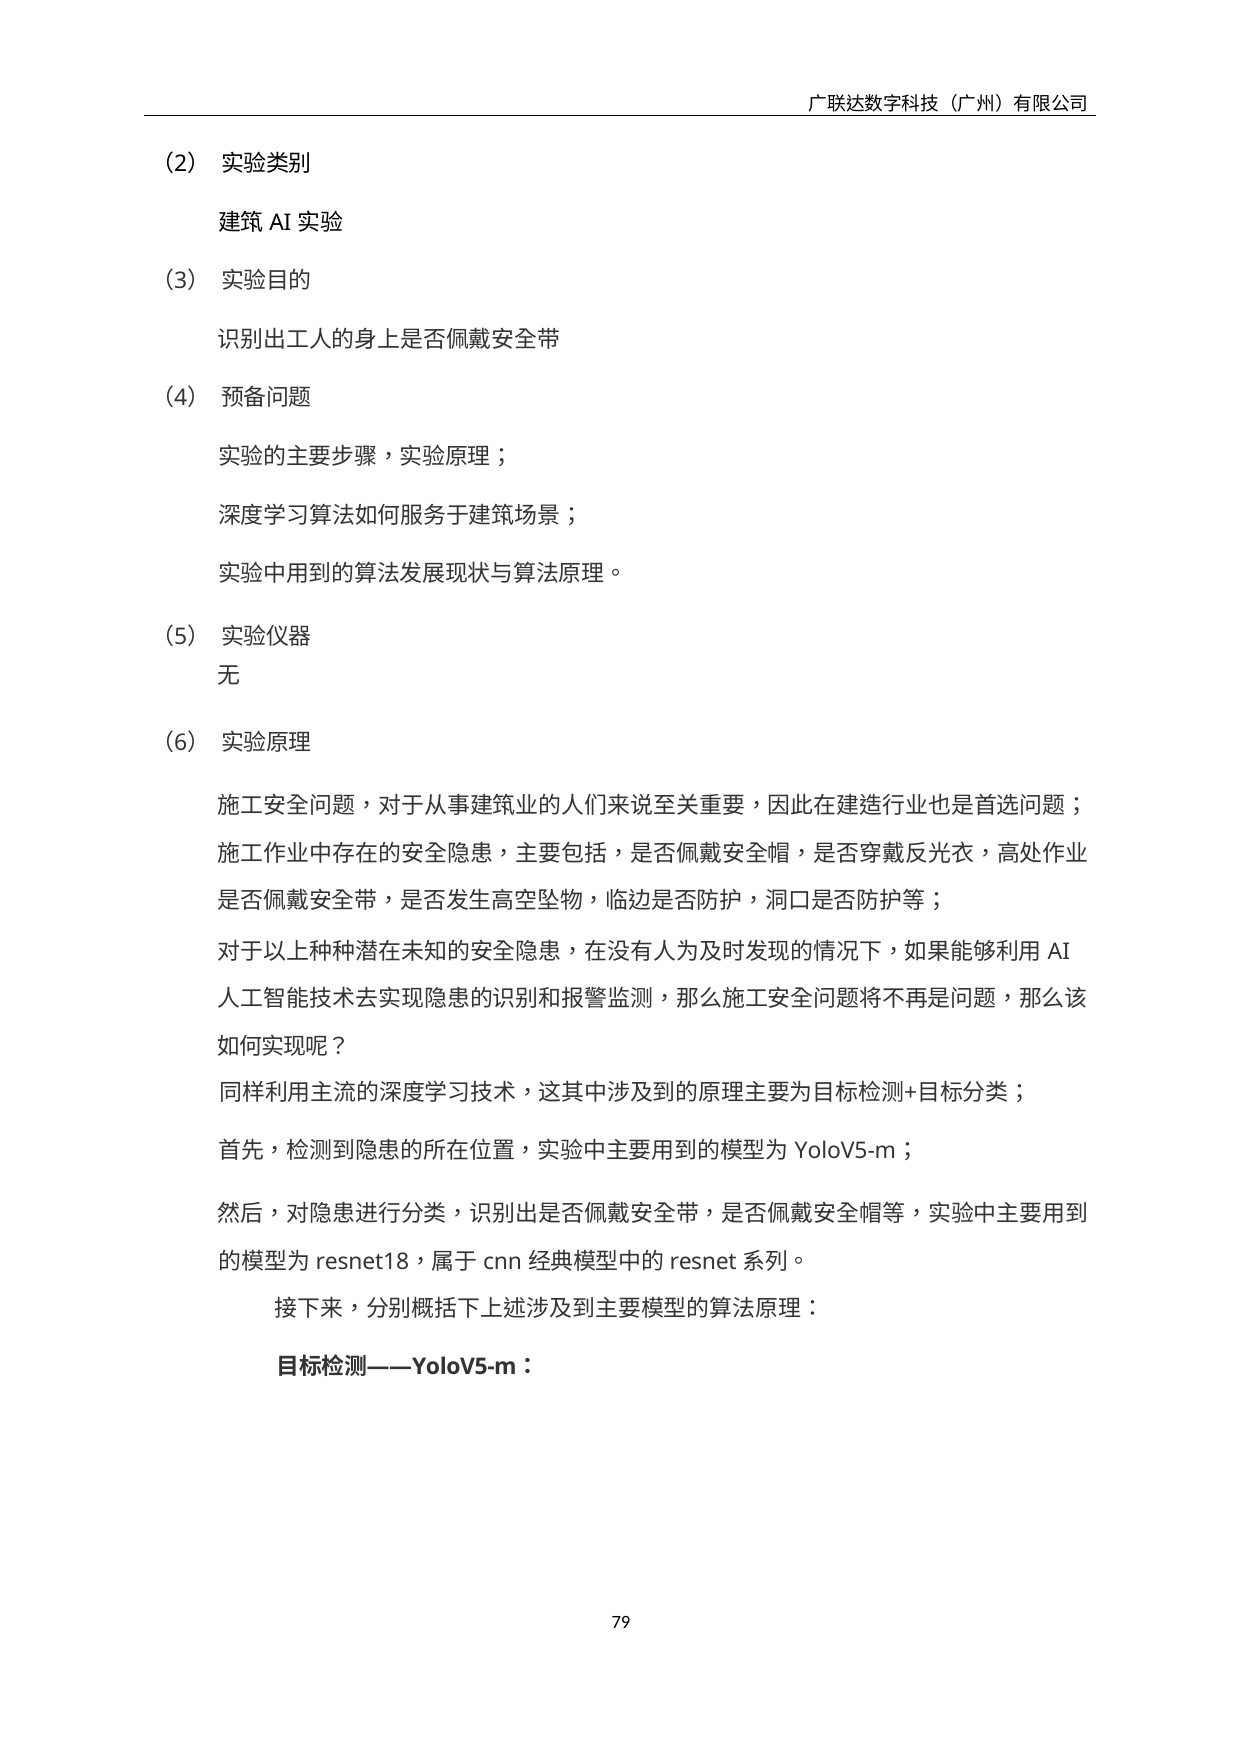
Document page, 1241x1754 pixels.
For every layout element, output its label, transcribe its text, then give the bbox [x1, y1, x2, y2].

text （5） 实验仪器无 [151, 620, 313, 690]
text 对于以上种种潜在未知的安全隐患，在没有人为及时发现的情况下，如果能够利用 AI人工智能技术去实现隐患的识别和报警监测，那么施工安全问题将不再是问题，那么该如何实现呢？ [218, 935, 1088, 1061]
text 实验中用到的算法发展现状与算法原理。 [218, 562, 1096, 587]
text 然后，对隐患进行分类，识别出是否佩戴安全带，是否佩戴安全帽等，实验中主要用到的模型为 resnet18，属于 cnn 经典模型中的 resnet 系列。 [217, 1197, 1088, 1276]
text （4） 预备问题 [151, 386, 1096, 411]
text （3） 实验目的 [151, 269, 1096, 293]
text 接下来，分别概括下上述涉及到主要模型的算法原理： [274, 1296, 1096, 1321]
text 识别出工人的身上是否佩戴安全带 [218, 328, 1096, 353]
text 同样利用主流的深度学习技术，这其中涉及到的原理主要为目标检测+目标分类； [219, 1080, 1096, 1105]
text （6） 实验原理 [151, 730, 1096, 755]
text 目标检测——YoloV5-m： [276, 1354, 1096, 1380]
text 深度学习算法如何服务于建筑场景； [218, 503, 1096, 528]
text 首先，检测到隐患的所在位置，实验中主要用到的模型为 YoloV5-m； [218, 1139, 1096, 1164]
text （2） 实验类别 [151, 152, 1096, 176]
text 建筑 AI 实验 [218, 211, 1096, 236]
text 施工安全问题，对于从事建筑业的人们来说至关重要，因此在建造行业也是首选问题；施工作业中存在的安全隐患，主要包括，是否佩戴安全帽，是否穿戴反光衣，高处作业是否佩戴安全带，是否发生高空坠物，临边是否防护，洞口是否防护等； [218, 789, 1088, 916]
text 实验的主要步骤，实验原理； [218, 445, 1096, 470]
